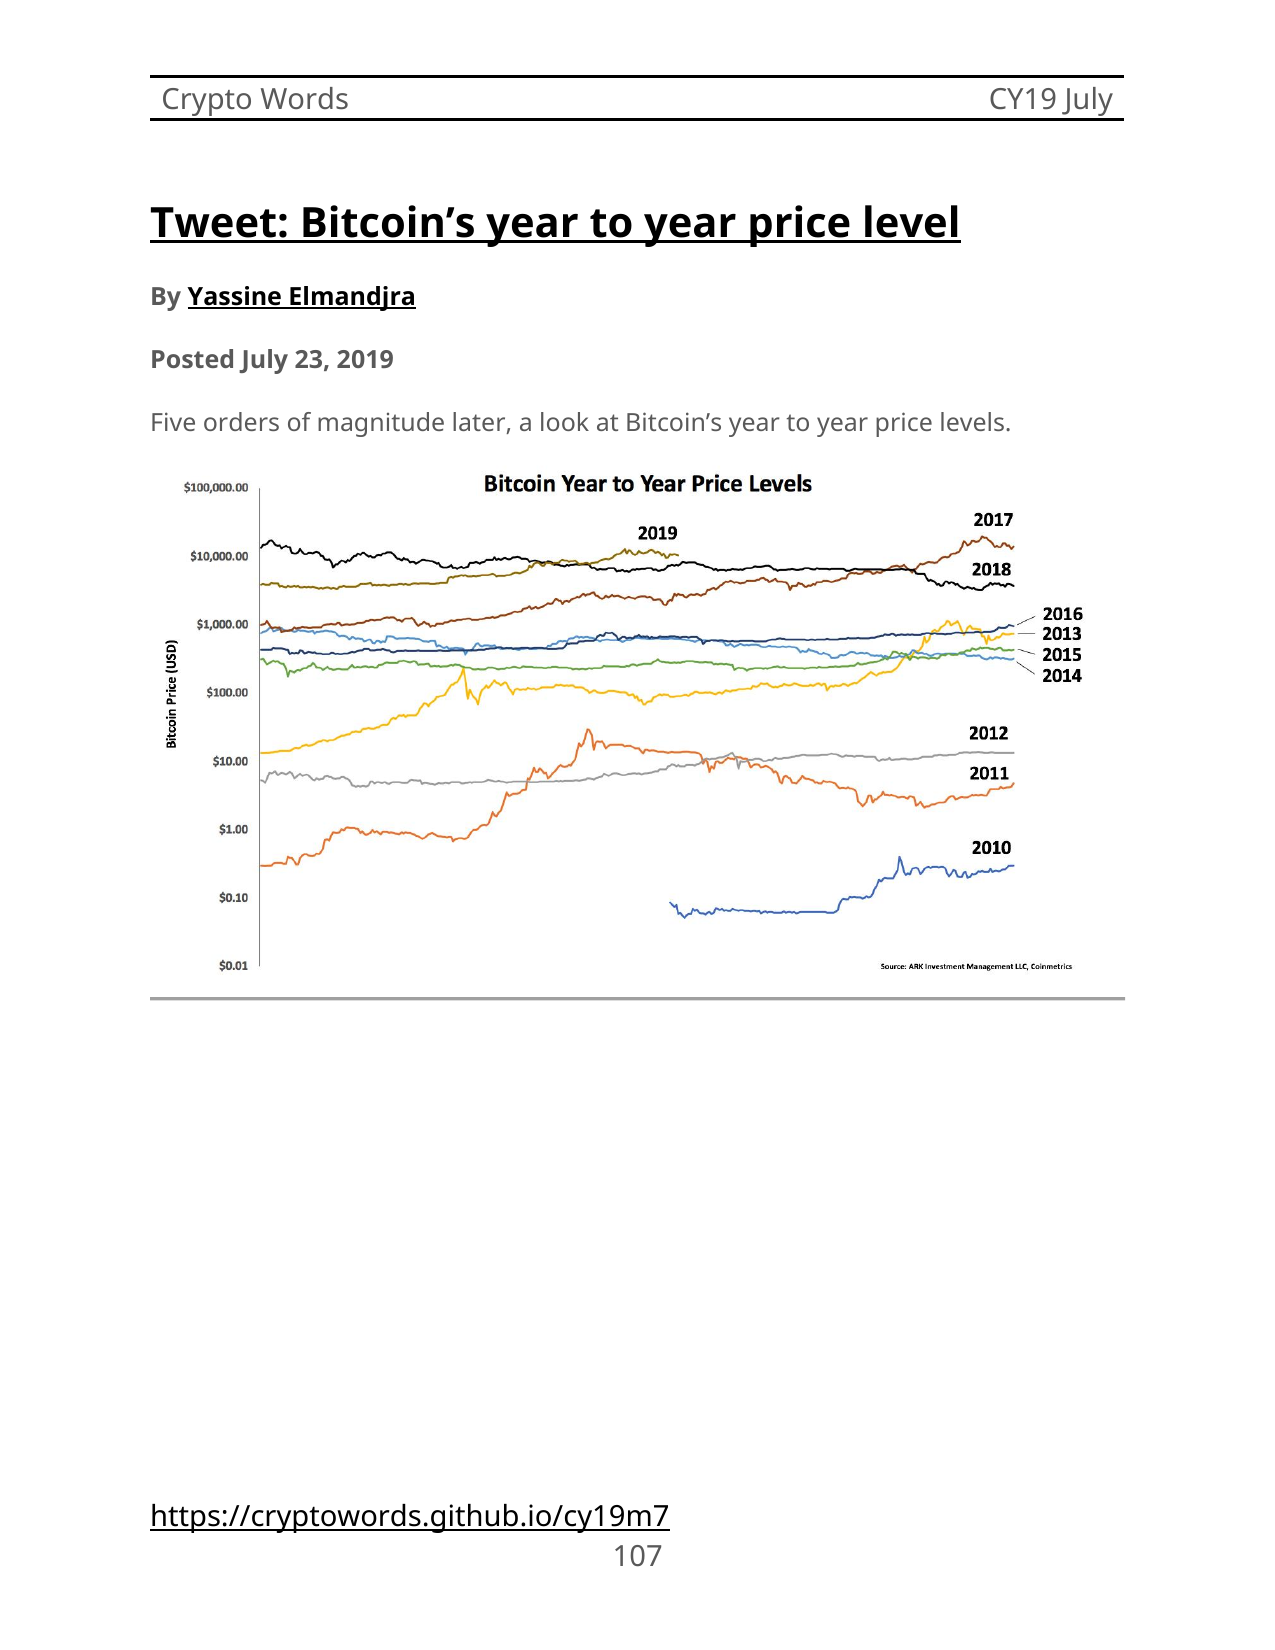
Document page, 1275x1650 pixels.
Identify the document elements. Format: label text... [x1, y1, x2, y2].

subtitle Tweet: Bitcoin’s year to year price level [150, 192, 1125, 249]
picture [150, 455, 1124, 981]
subtitle Posted July 23, 2019 [150, 342, 1125, 376]
text Five orders of magnitude later, a look at Bitcoin’s year to year price levels. [150, 405, 1125, 439]
subtitle By Yassine Elmandjra [150, 278, 1125, 312]
